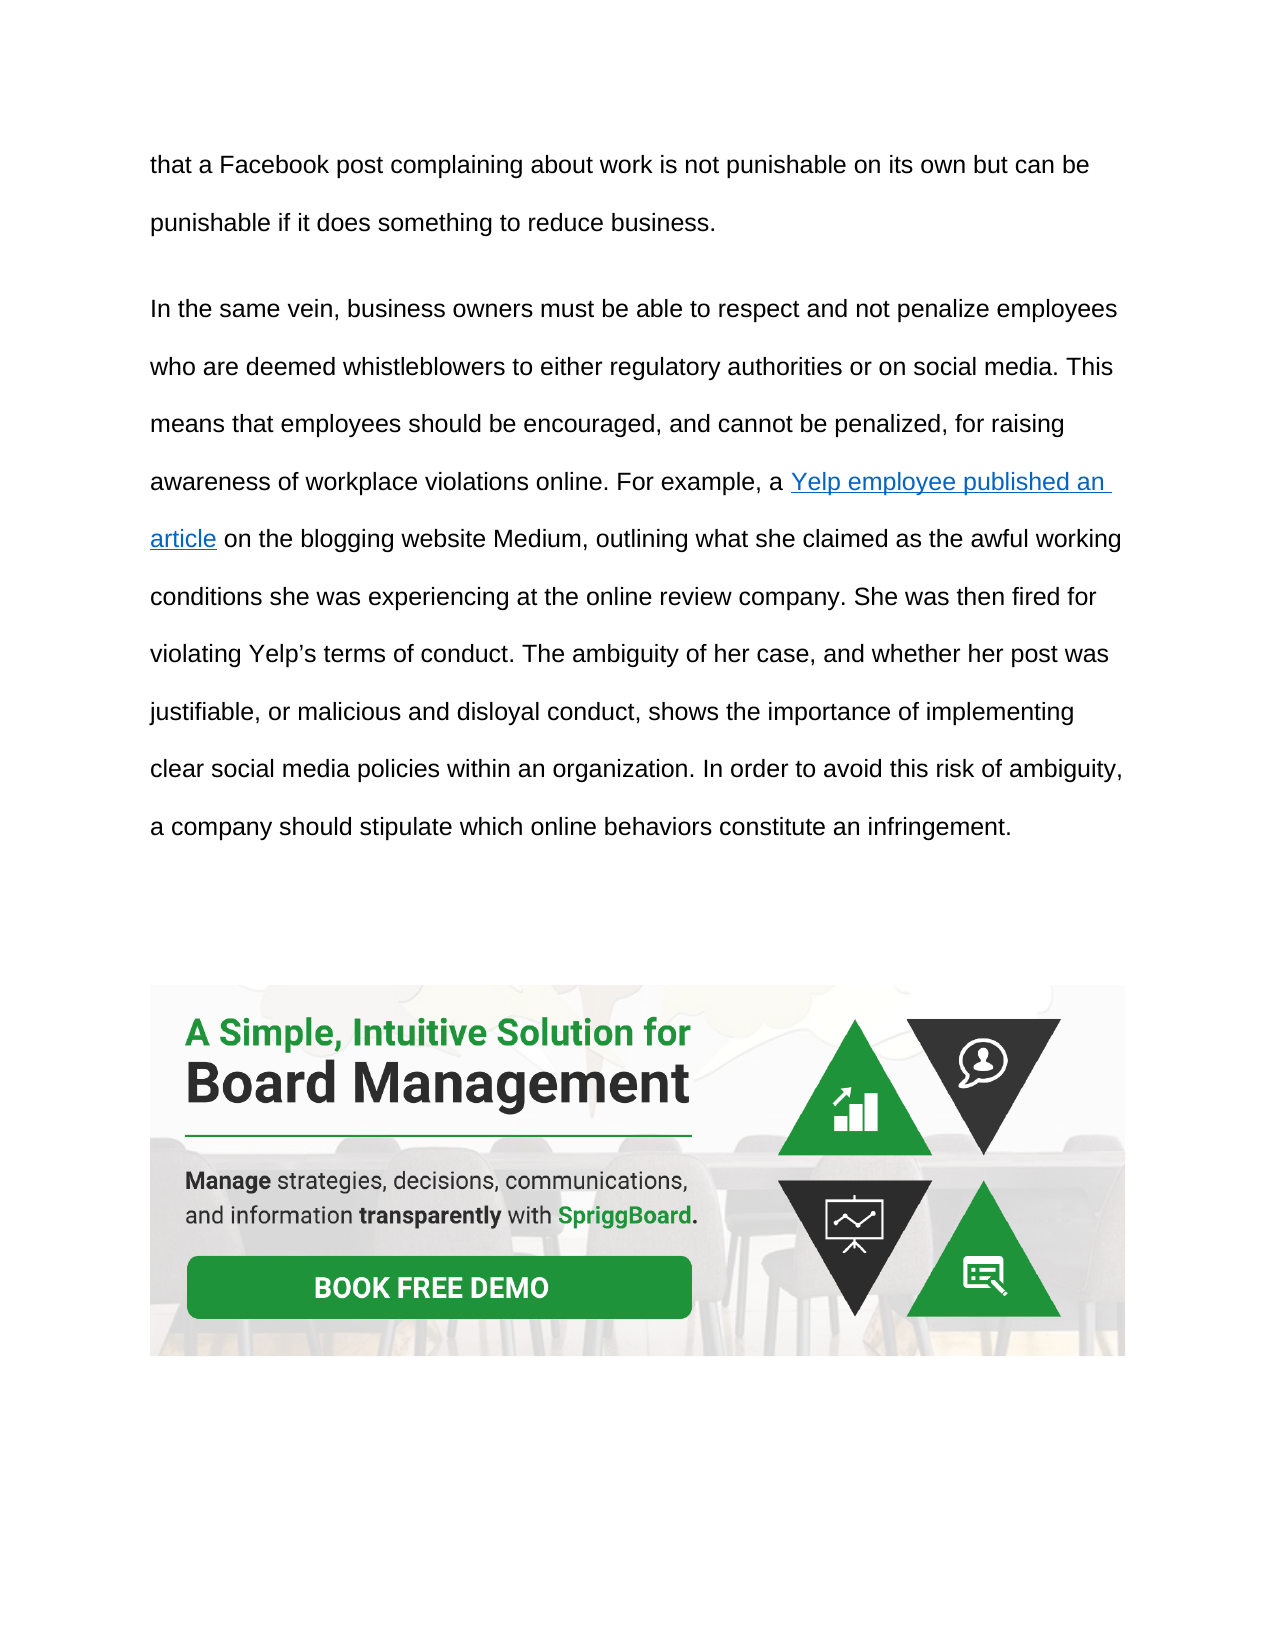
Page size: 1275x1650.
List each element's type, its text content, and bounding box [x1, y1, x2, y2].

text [150, 150, 1125, 236]
picture [150, 985, 1125, 1357]
text In the same vein, business owners must be able to respect and not penalize employees who are deemed whistleblowers to either regulatory authorities or on social media. This means that employees should be encouraged, and cannot be penalized, for raising awareness of workplace violations online. For example, a Yelp employee published an article on the blogging website Medium, outlining what she claimed as the awful working conditions she was experiencing at the online review company. She was then fired for violating Yelp’s terms of conduct. The ambiguity of her case, and whether her post was justifiable, or malicious and disloyal conduct, shows the importance of implementing clear social media policies within an organization. In order to avoid this risk of ambiguity, a company should stipulate which online behaviors constitute an infringement. [150, 294, 1125, 840]
